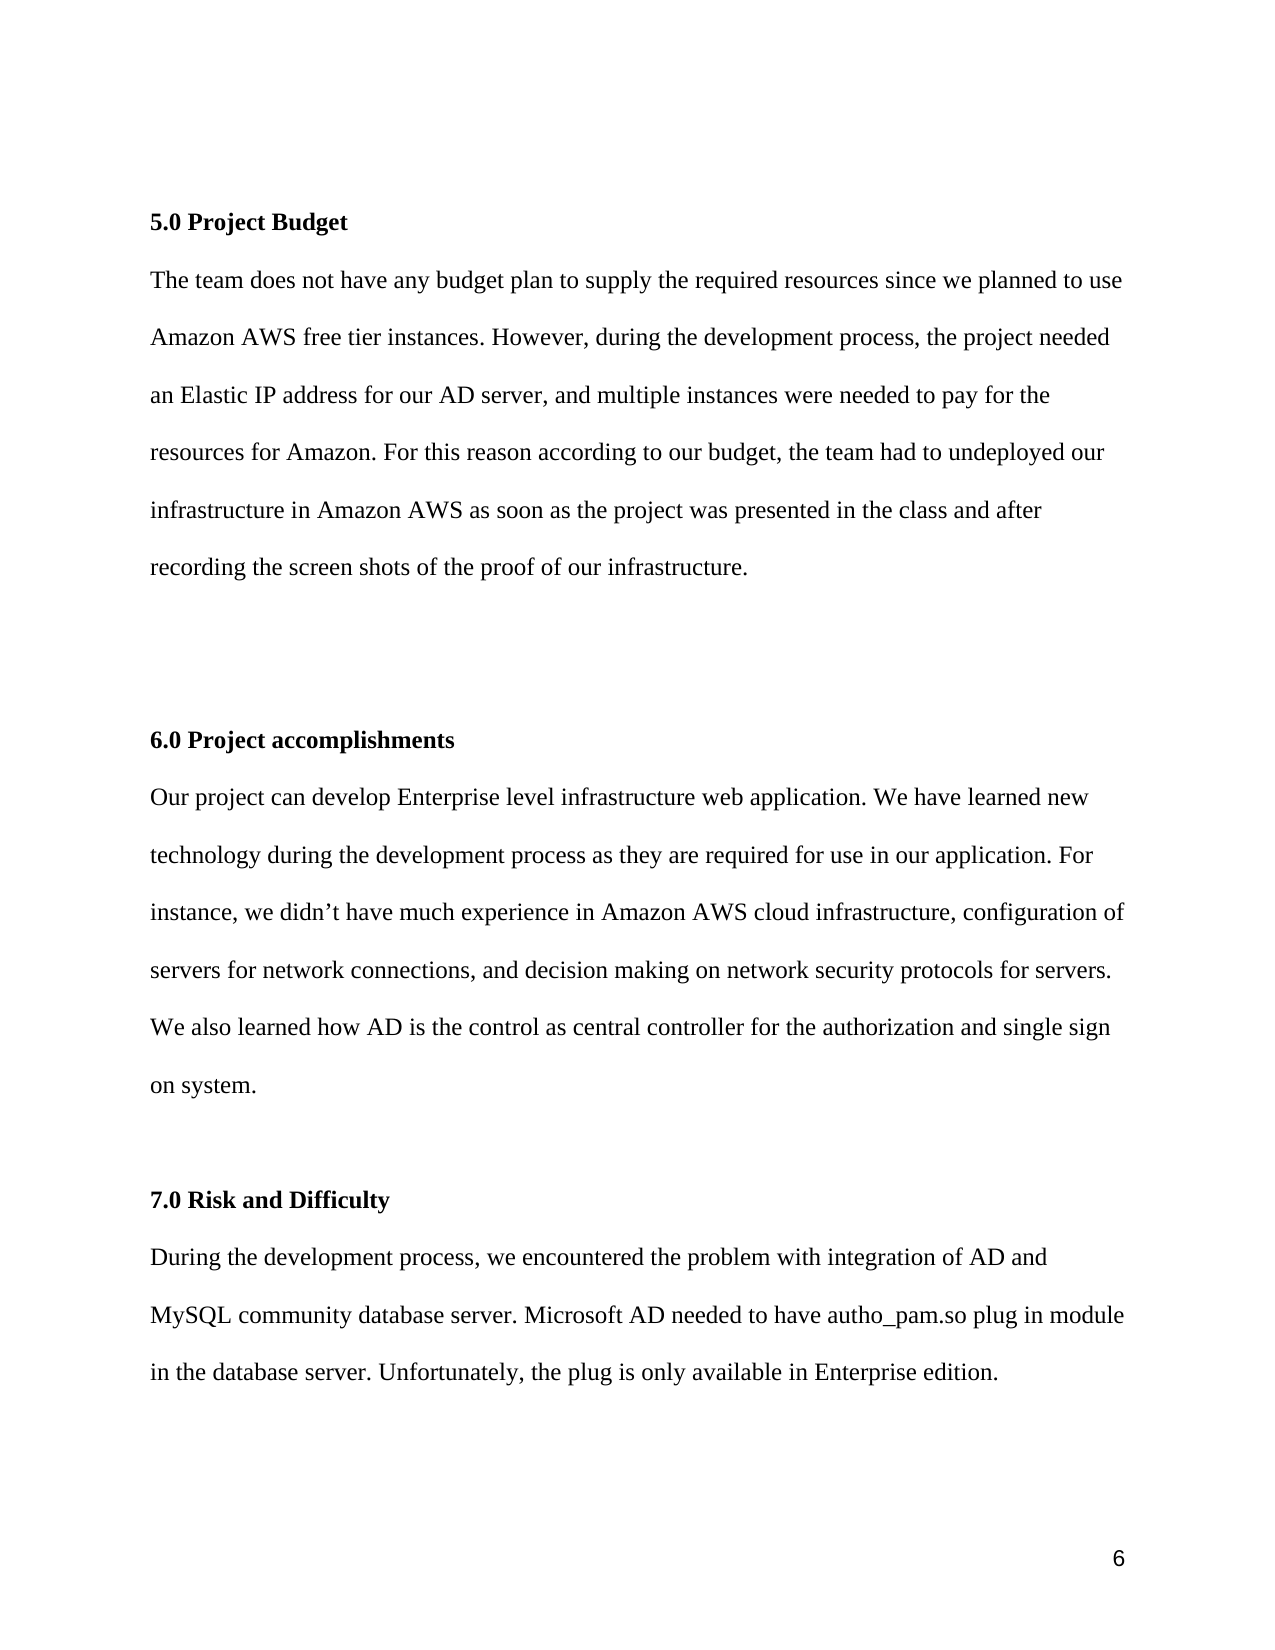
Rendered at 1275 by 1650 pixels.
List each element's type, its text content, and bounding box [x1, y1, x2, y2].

text 5.0 Project Budget [150, 207, 1125, 236]
text During the development process, we encountered the problem with integration of AD and MySQL community database server. Microsoft AD needed to have autho_pam.so plug in module in the database server. Unfortunately, the plug is only available in Enterprise edition. [150, 1242, 1125, 1386]
text 6.0 Project accomplishments [150, 725, 1125, 754]
text Our project can develop Enterprise level infrastructure web application. We have learned new technology during the development process as they are required for use in our application. For instance, we didn’t have much experience in Amazon AWS cloud infrastructure, configuration of servers for network connections, and decision making on network security protocols for servers. We also learned how AD is the control as central controller for the authorization and single sign on system. [150, 782, 1125, 1099]
text The team does not have any budget plan to supply the required resources since we planned to use Amazon AWS free tier instances. However, during the development process, the project needed an Elastic IP address for our AD server, and multiple instances were needed to pay for the resources for Amazon. For this reason according to our budget, the team had to undeployed our infrastructure in Amazon AWS as soon as the project was presented in the class and after recording the screen shots of the proof of our infrastructure. [150, 265, 1125, 581]
text 7.0 Risk and Difficulty [150, 1185, 1125, 1214]
